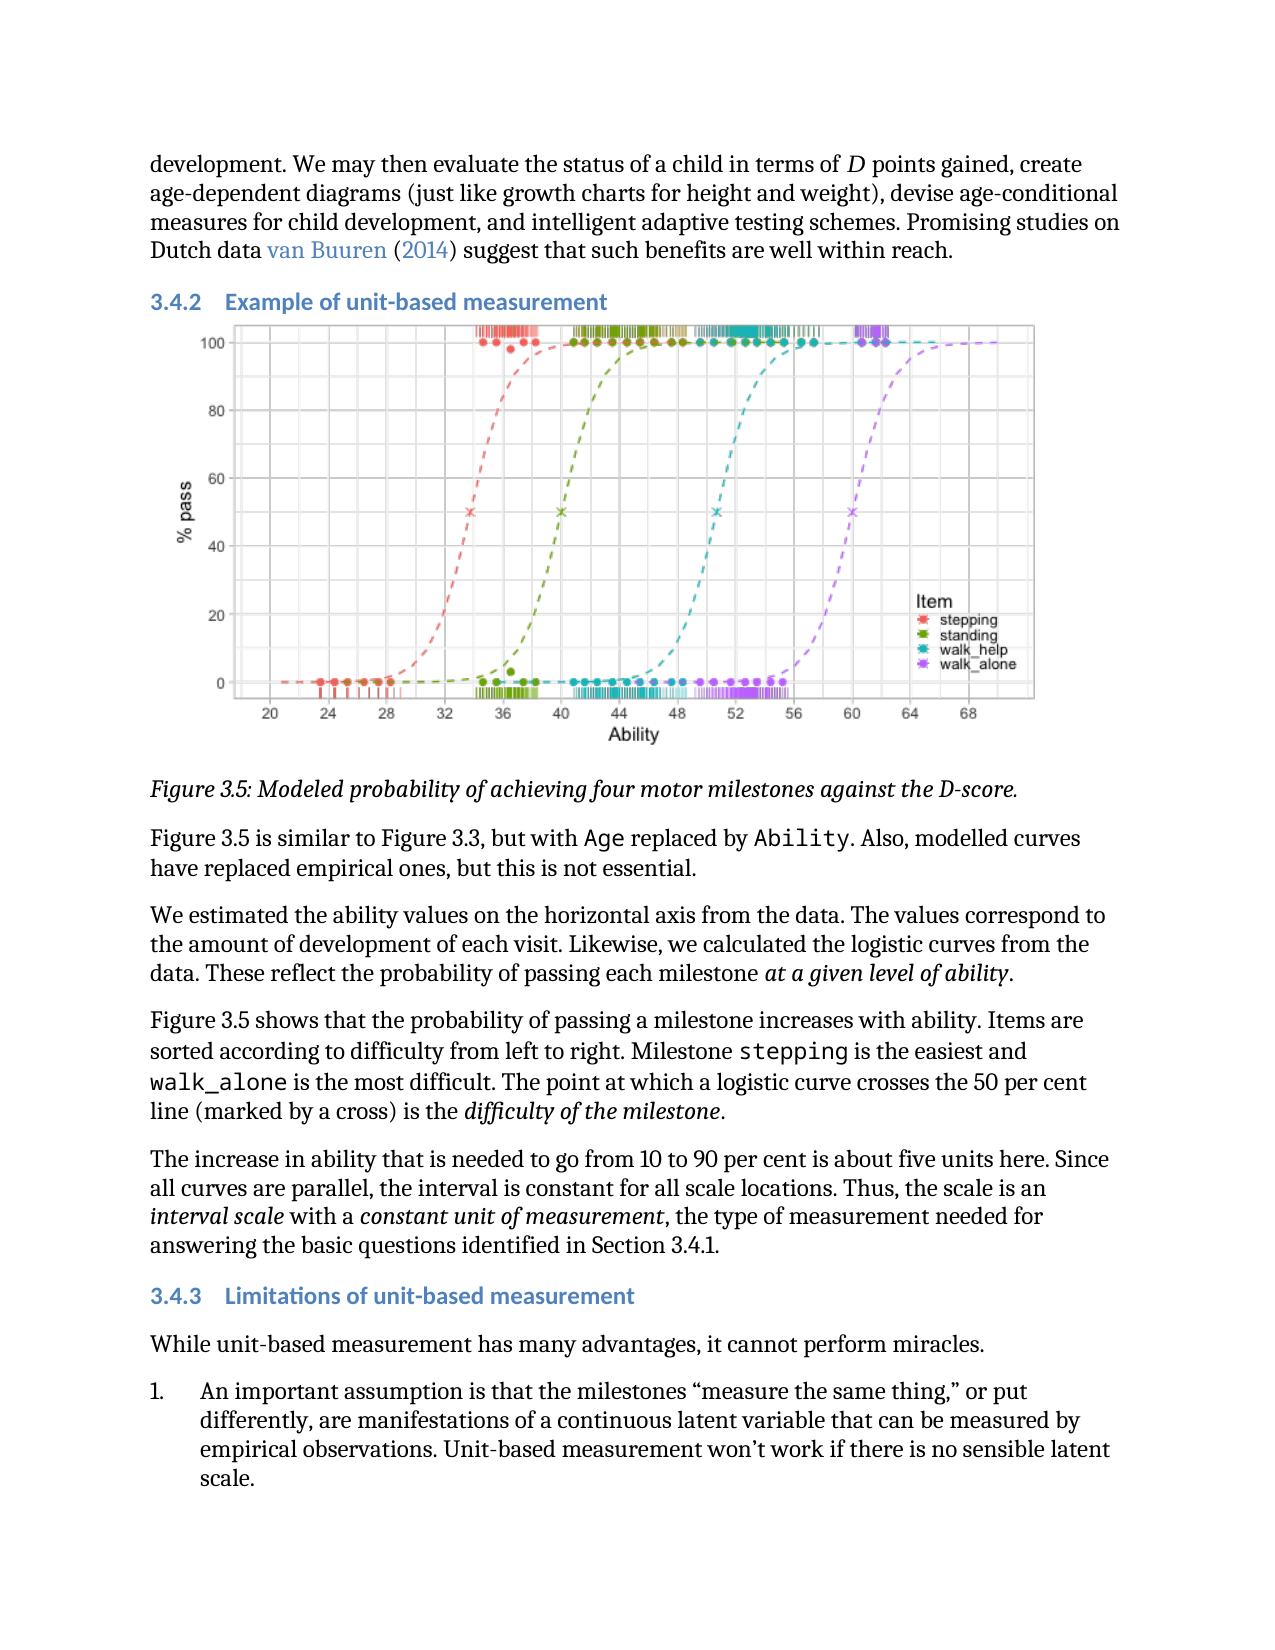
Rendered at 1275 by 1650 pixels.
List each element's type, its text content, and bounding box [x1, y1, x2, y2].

text We estimated the ability values on the horizontal axis from the data. The values correspond to the amount of development of each visit. Likewise, we calculated the logistic curves from the data. These reflect the probability of passing each milestone at a given level of ability. [150, 901, 1125, 987]
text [150, 150, 1125, 265]
text While unit-based measurement has many advantages, it cannot perform miracles. [150, 1330, 1125, 1358]
text Figure 3.5 shows that the probability of passing a milestone increases with ability. Items are sorted according to difficulty from left to right. Milestone stepping is the easiest and walk_alone is the most difficult. The point at which a logistic curve crosses the 50 per cent line (marked by a cross) is the difficulty of the milestone. [150, 1006, 1125, 1126]
picture [168, 316, 1044, 754]
text The increase in ability that is needed to go from 10 to 90 per cent is about five units here. Since all curves are parallel, the interval is constant for all scale locations. Thus, the scale is an interval scale with a constant unit of measurement, the type of measurement needed for answering the basic questions identified in Section 3.4.1. [150, 1145, 1125, 1260]
subtitle 3.4.2 Example of unit-based measurement [150, 286, 1125, 316]
list An important assumption is that the milestones “measure the same thing,” or put differently, are manifestations of a continuous latent variable that can be measured by empirical observations. Unit-based measurement won’t work if there is no sensible latent scale. [150, 1377, 1125, 1492]
text Figure 3.5: Modeled probability of achieving four motor milestones against the D-score. [150, 775, 1125, 803]
text Figure 3.5 is similar to Figure 3.3, but with Age replaced by Ability. Also, modelled curves have replaced empirical ones, but this is not essential. [150, 822, 1125, 882]
subtitle 3.4.3 Limitations of unit-based measurement [150, 1281, 1125, 1311]
